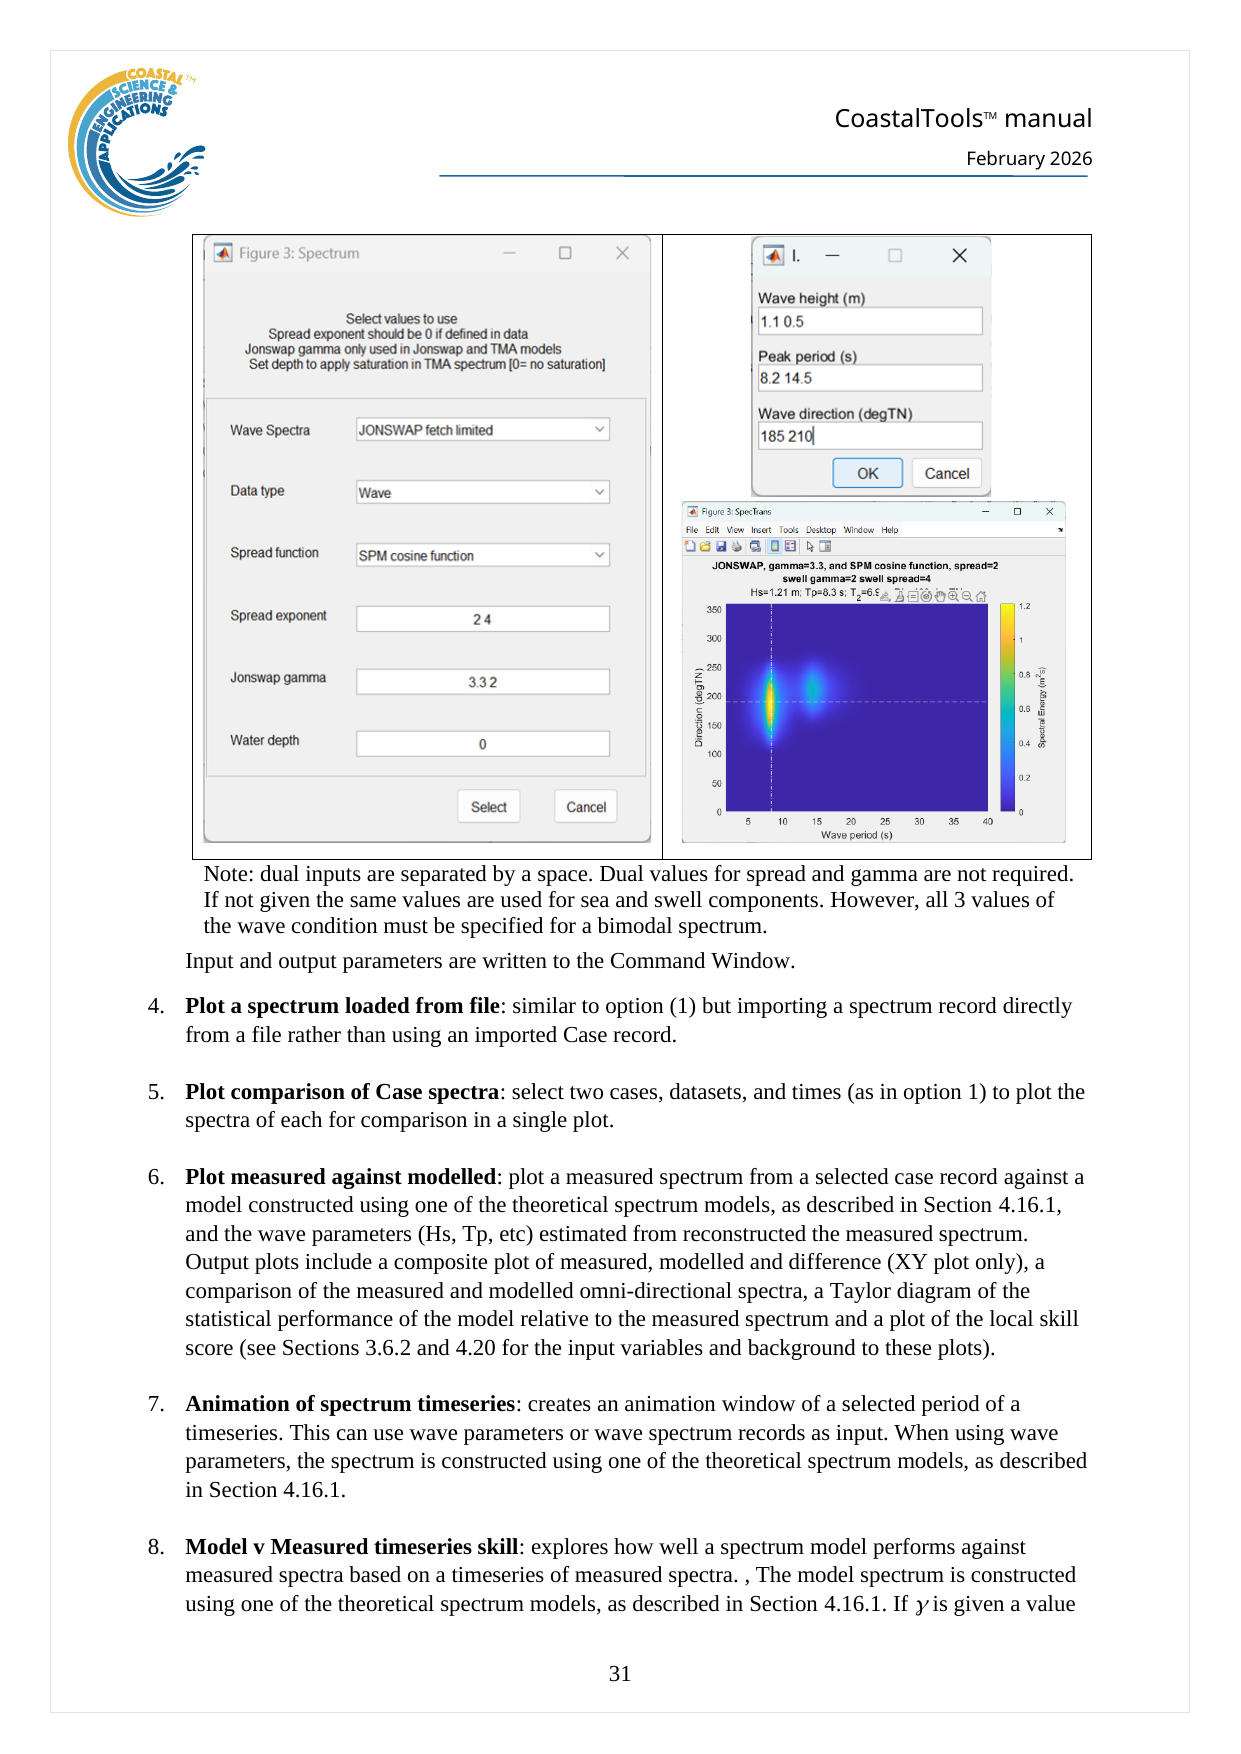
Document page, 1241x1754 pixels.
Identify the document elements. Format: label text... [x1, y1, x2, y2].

list Animation of spectrum timeseries: creates an animation window of a selected period of a timeseries. This can use wave parameters or wave spectrum records as input. When using wave parameters, the spectrum is constructed using one of the theoretical spectrum models, as described in Section 4.16.1. [148, 1391, 1093, 1502]
list Plot comparison of Case spectra: select two cases, datasets, and times (as in option 1) to plot the spectra of each for comparison in a single plot. [148, 1078, 1093, 1132]
picture [751, 236, 992, 497]
table_cell Note: dual inputs are separated by a space. Dual values for spread and gamma are not required. If not given the same values are used for sea and swell components. However, all 3 values of the wave condition must be specified for a bimodal spectrum. [192, 860, 1092, 947]
text Input and output parameters are written to the Command Window. [148, 947, 1093, 974]
table_header [663, 235, 1091, 859]
list Plot a spectrum loaded from file: similar to option (1) but importing a spectrum record directly from a file rather than using an imported Case record. [148, 992, 1093, 1047]
picture [203, 235, 652, 843]
picture [681, 501, 1066, 843]
table_header [193, 235, 662, 859]
list Plot measured against modelled: plot a measured spectrum from a selected case record against a model constructed using one of the theoretical spectrum models, as described in Section 4.16.1, and the wave parameters (Hs, Tp, etc) estimated from reconstructed the measured spectrum. Output plots include a composite plot of measured, modelled and difference (XY plot only), a comparison of the measured and modelled omni-directional spectra, a Taylor diagram of the statistical performance of the model relative to the measured spectrum and a plot of the local skill score (see Sections 3.6.2 and 4.20 for the input variables and background to these plots). [148, 1163, 1093, 1360]
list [148, 1533, 1093, 1616]
